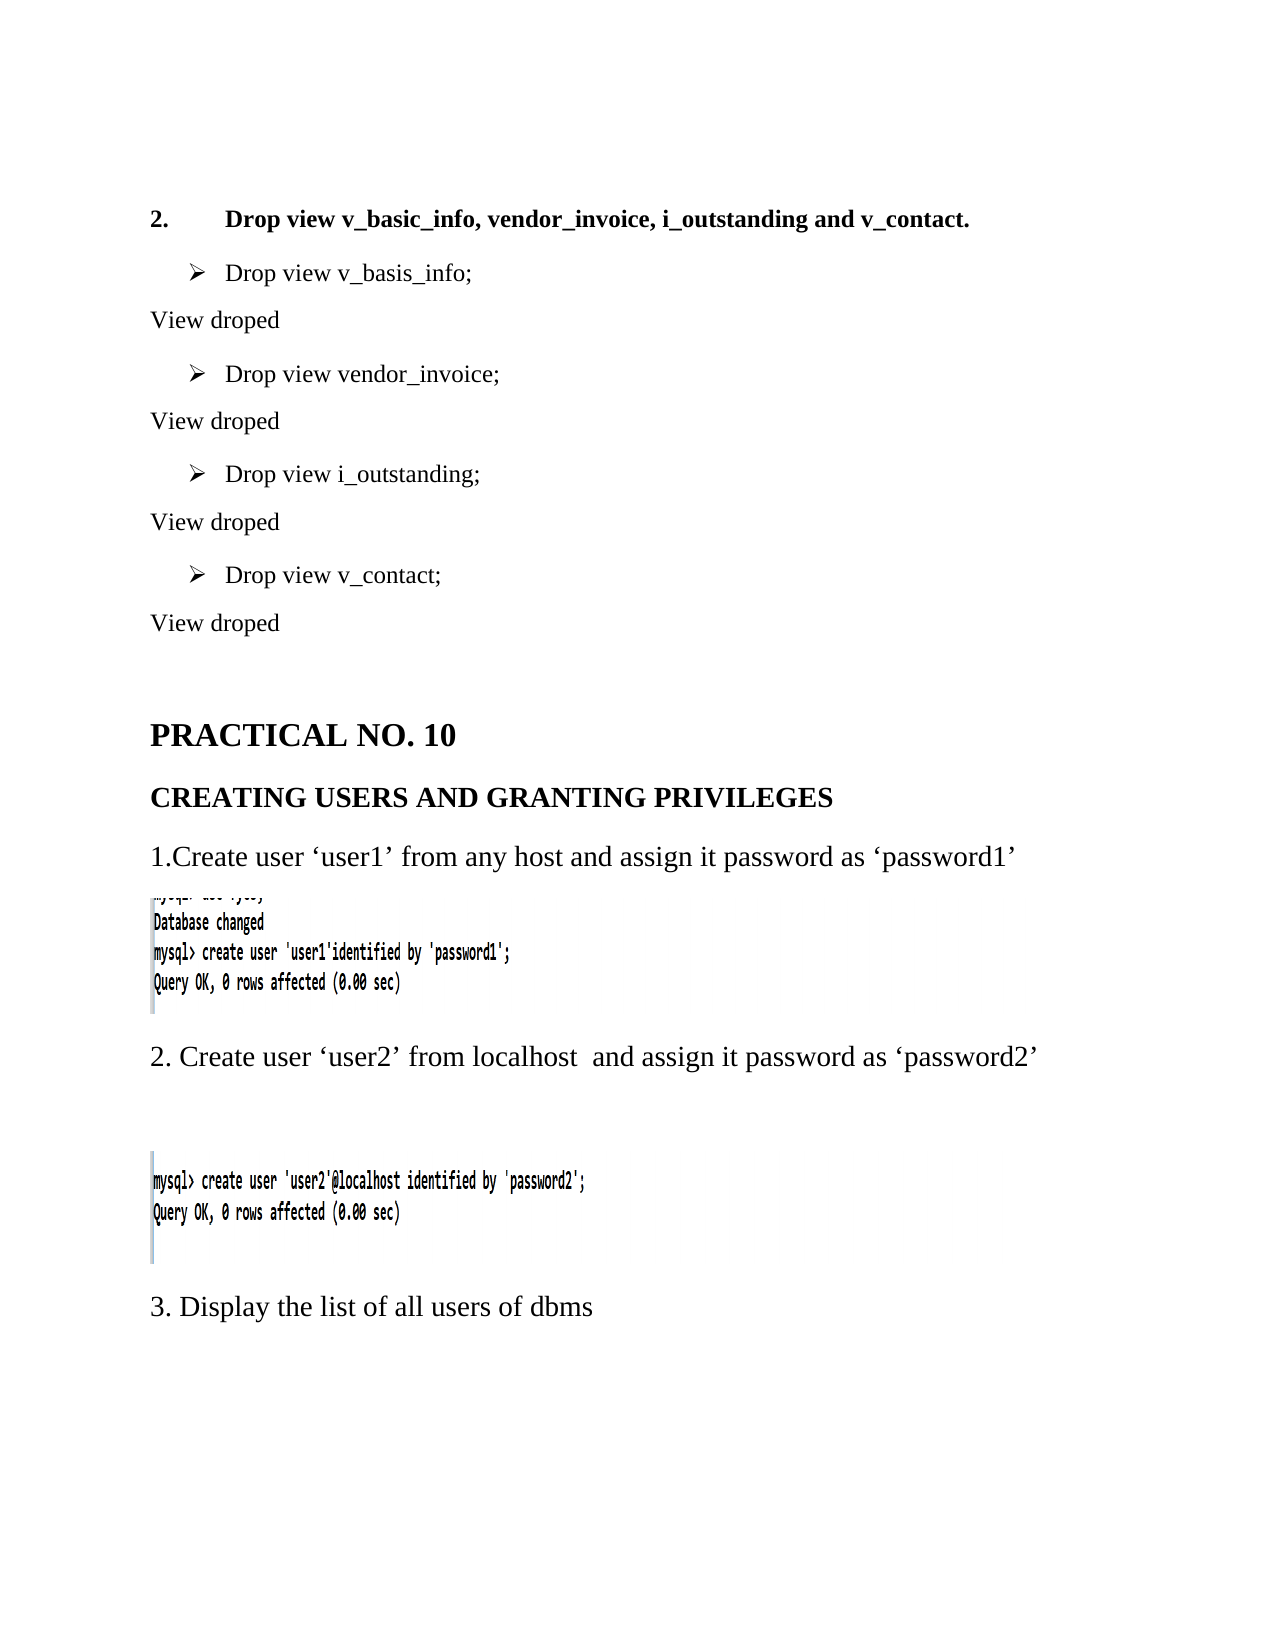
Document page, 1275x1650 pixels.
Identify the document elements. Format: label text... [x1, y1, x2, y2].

picture [150, 1151, 1027, 1264]
text PRACTICAL NO. 10 [150, 715, 1125, 754]
list Drop view i_outstanding; [187, 459, 1125, 488]
text 1.Create user ‘user1’ from any host and assign it password as ‘password1’ [150, 839, 1125, 873]
text 2. Create user ‘user2’ from localhost and assign it password as ‘password2’ [150, 1039, 1125, 1072]
text View droped [150, 305, 1125, 333]
text View droped [150, 507, 1125, 535]
list Drop view v_contact; [187, 561, 1125, 589]
text View droped [150, 608, 1125, 636]
text 2. Drop view v_basic_info, vendor_invoice, i_outstanding and v_contact. [150, 204, 1125, 233]
list Drop view v_basis_info; [187, 258, 1125, 286]
text 3. Display the list of all users of dbms [150, 1289, 1125, 1322]
picture [150, 898, 1026, 1014]
list Drop view vendor_invoice; [187, 359, 1125, 387]
text CREATING USERS AND GRANTING PRIVILEGES [150, 780, 1125, 814]
text View droped [150, 406, 1125, 434]
